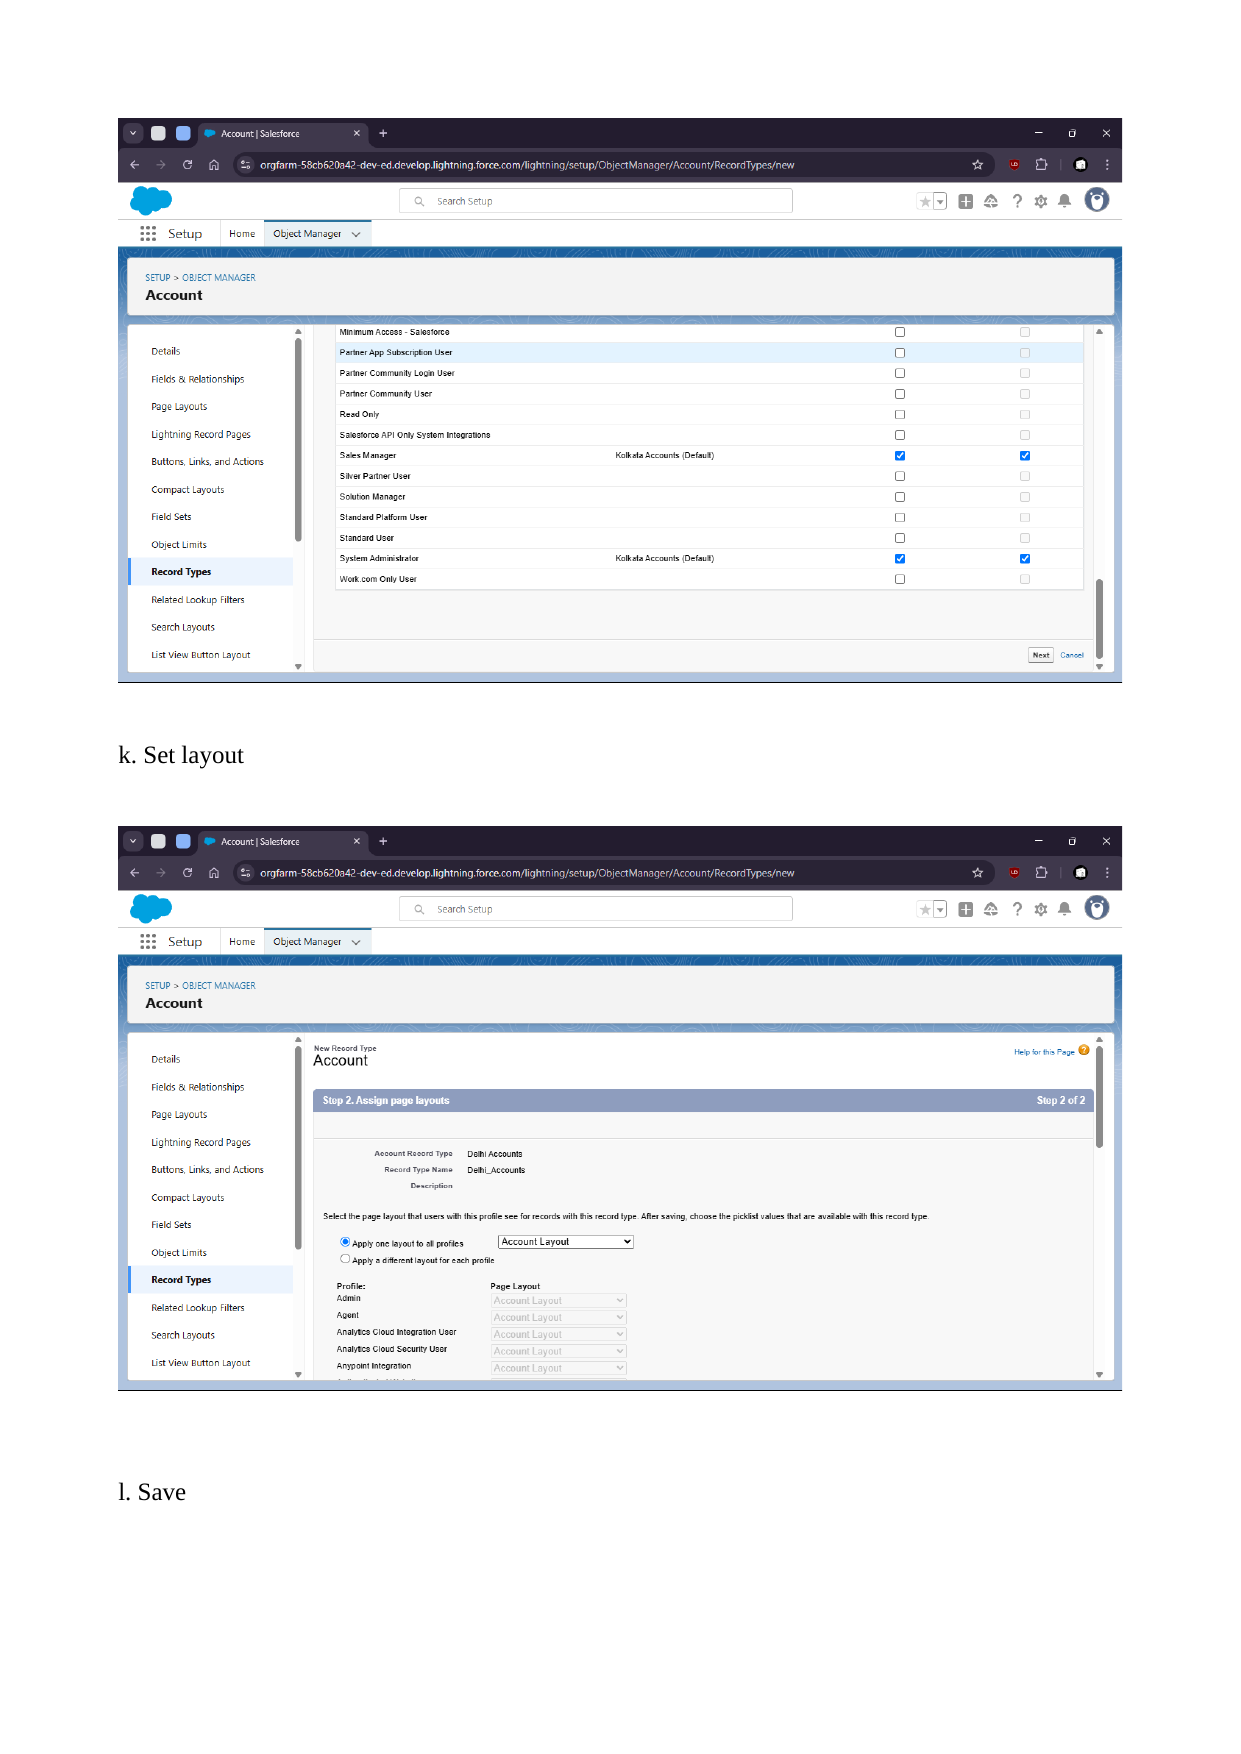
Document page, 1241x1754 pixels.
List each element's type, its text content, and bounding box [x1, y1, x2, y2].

text k. Set layout [118, 740, 1122, 769]
text l. Save [118, 1477, 1122, 1506]
picture [118, 118, 1123, 683]
picture [118, 826, 1123, 1391]
